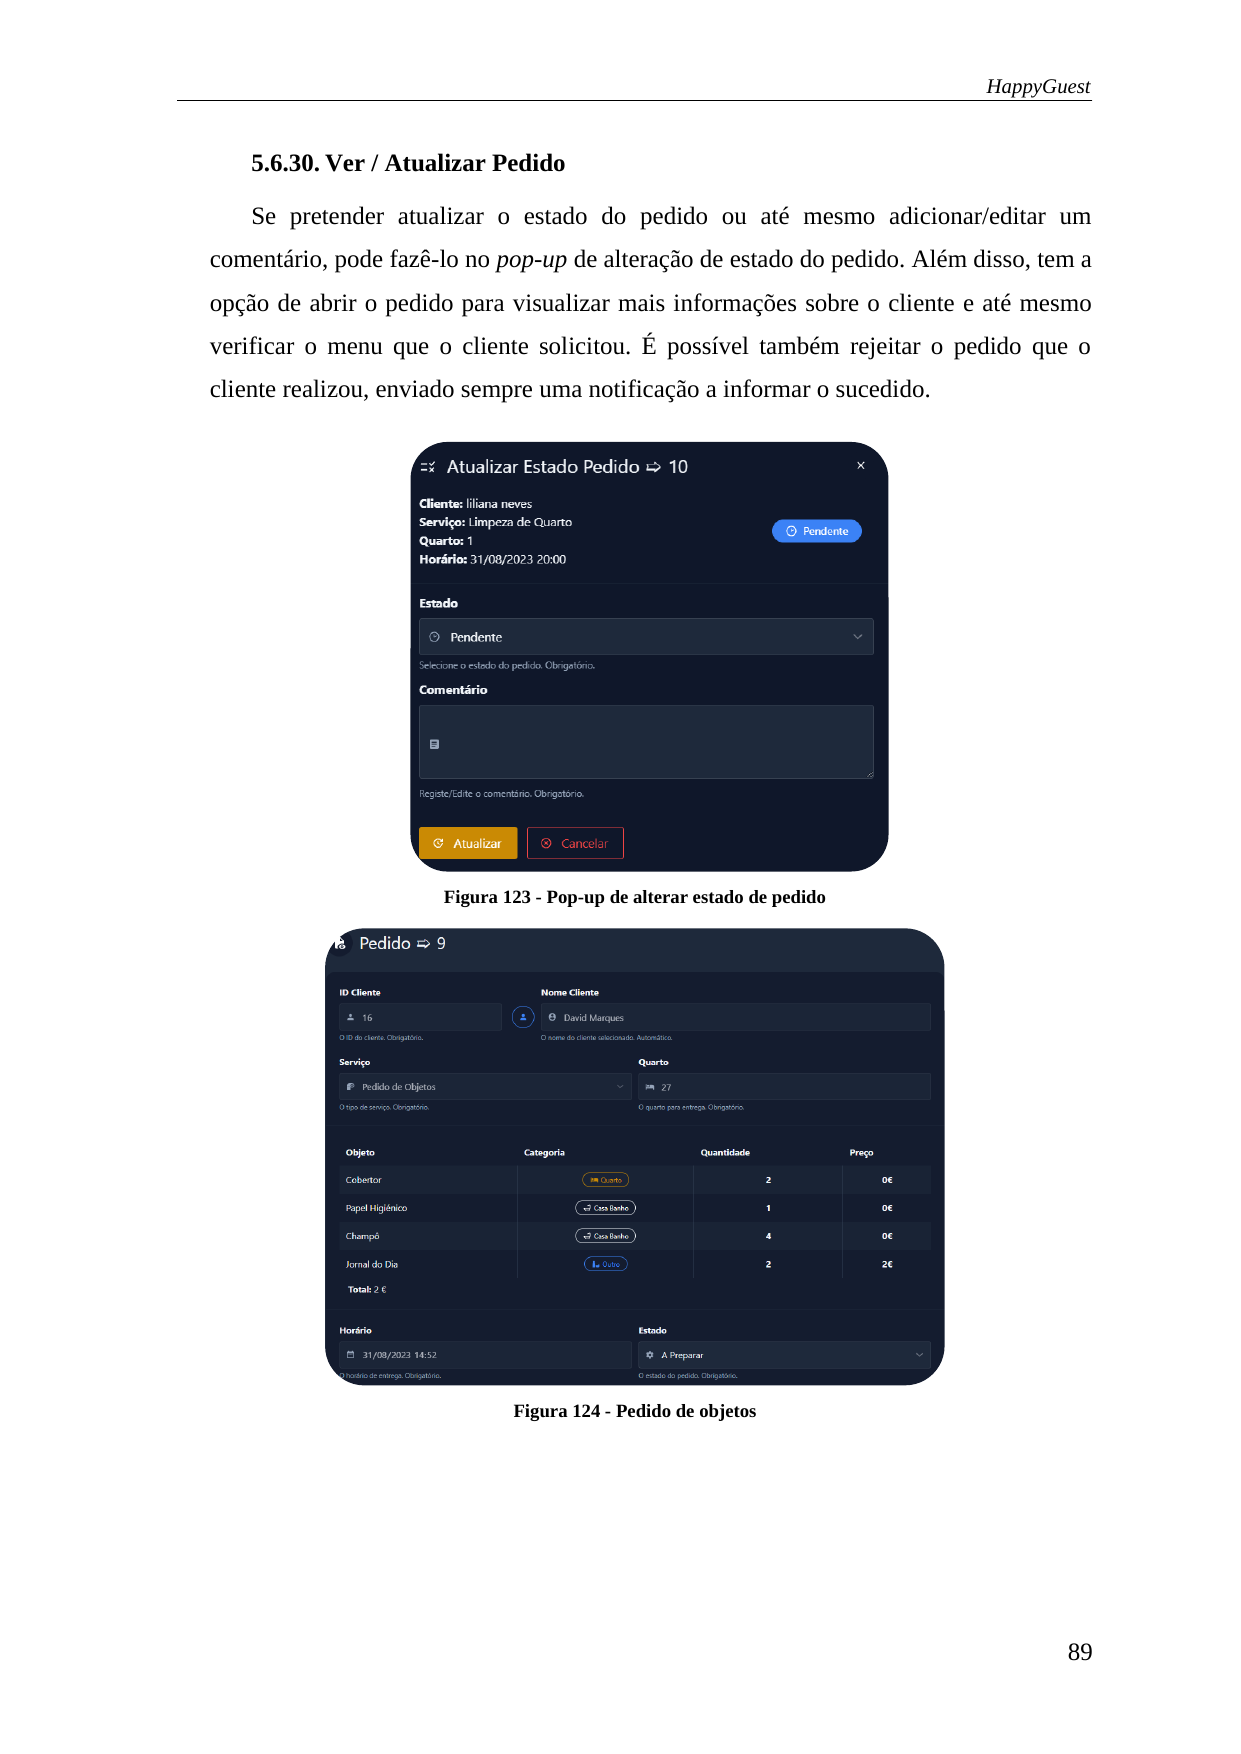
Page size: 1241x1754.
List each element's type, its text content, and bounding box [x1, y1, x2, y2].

text Se pretender atualizar o estado do pedido ou até mesmo adicionar/editar um comentário, pode fazê-lo no pop-up de alteração de estado do pedido. Além disso, tem a opção de abrir o pedido para visualizar mais informações sobre o cliente e até mesmo verificar o menu que o cliente solicitou. É possível também rejeitar o pedido que o cliente realizou, enviado sempre uma notificação a informar o sucedido. [209, 201, 1092, 403]
text Figura 124 - Pedido de objetos [177, 1400, 1092, 1421]
picture [410, 441, 889, 872]
text Figura 123 - Pop-up de alterar estado de pedido [177, 886, 1092, 908]
subtitle Ver / Atualizar Pedido [251, 148, 1092, 176]
picture [325, 928, 945, 1386]
